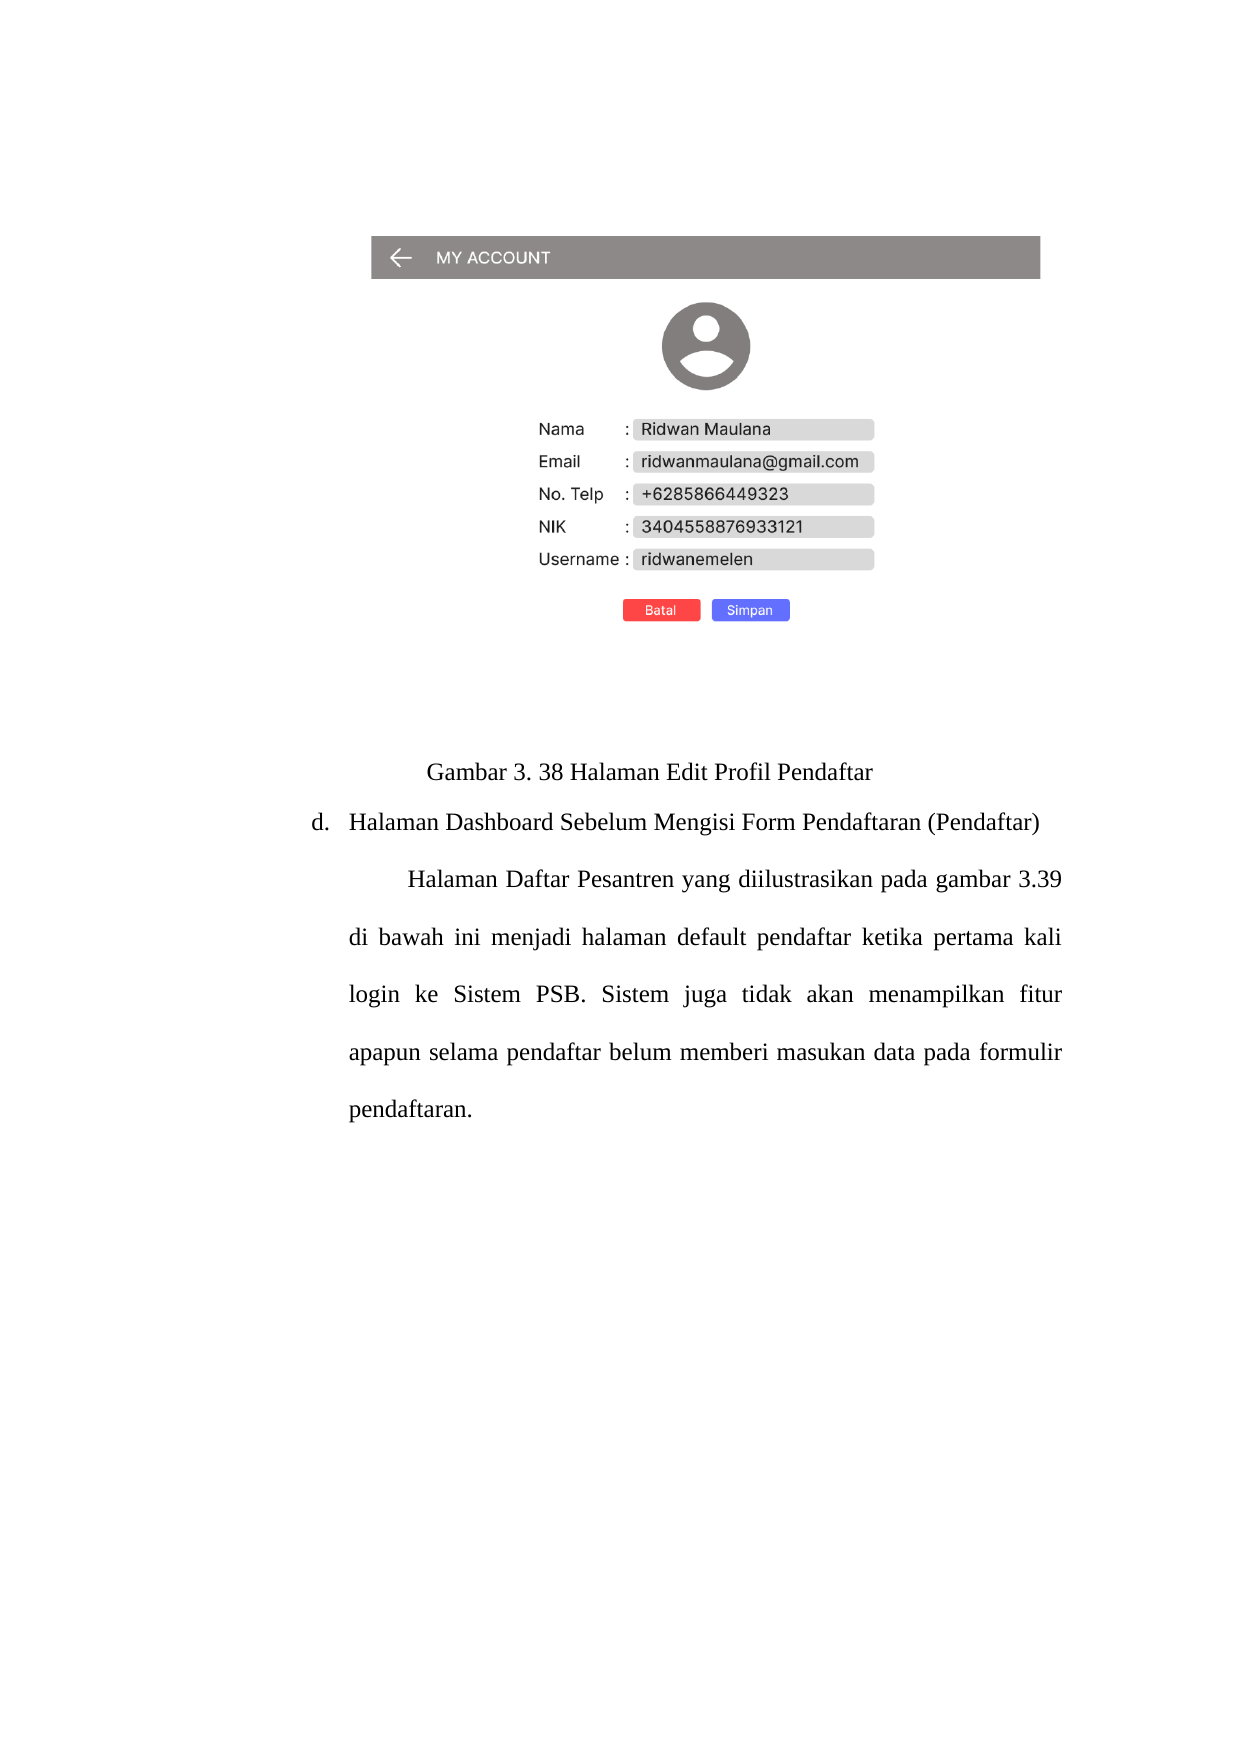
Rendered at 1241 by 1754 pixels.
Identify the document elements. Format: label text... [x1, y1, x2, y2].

picture [371, 236, 1041, 712]
list Halaman Daftar Pesantren yang diilustrasikan pada gambar 3.39 di bawah ini menjadi halaman default pendaftar ketika pertama kali login ke Sistem PSB. Sistem juga tidak akan menampilkan fitur apapun selama pendaftar belum memberi masukan data pada formulir pendaftaran. [348, 864, 1063, 1123]
text Gambar 3. 38 Halaman Edit Profil Pendaftar [236, 757, 1063, 786]
list Halaman Dashboard Sebelum Mengisi Form Pendaftaran (Pendaftar) [311, 807, 1063, 836]
